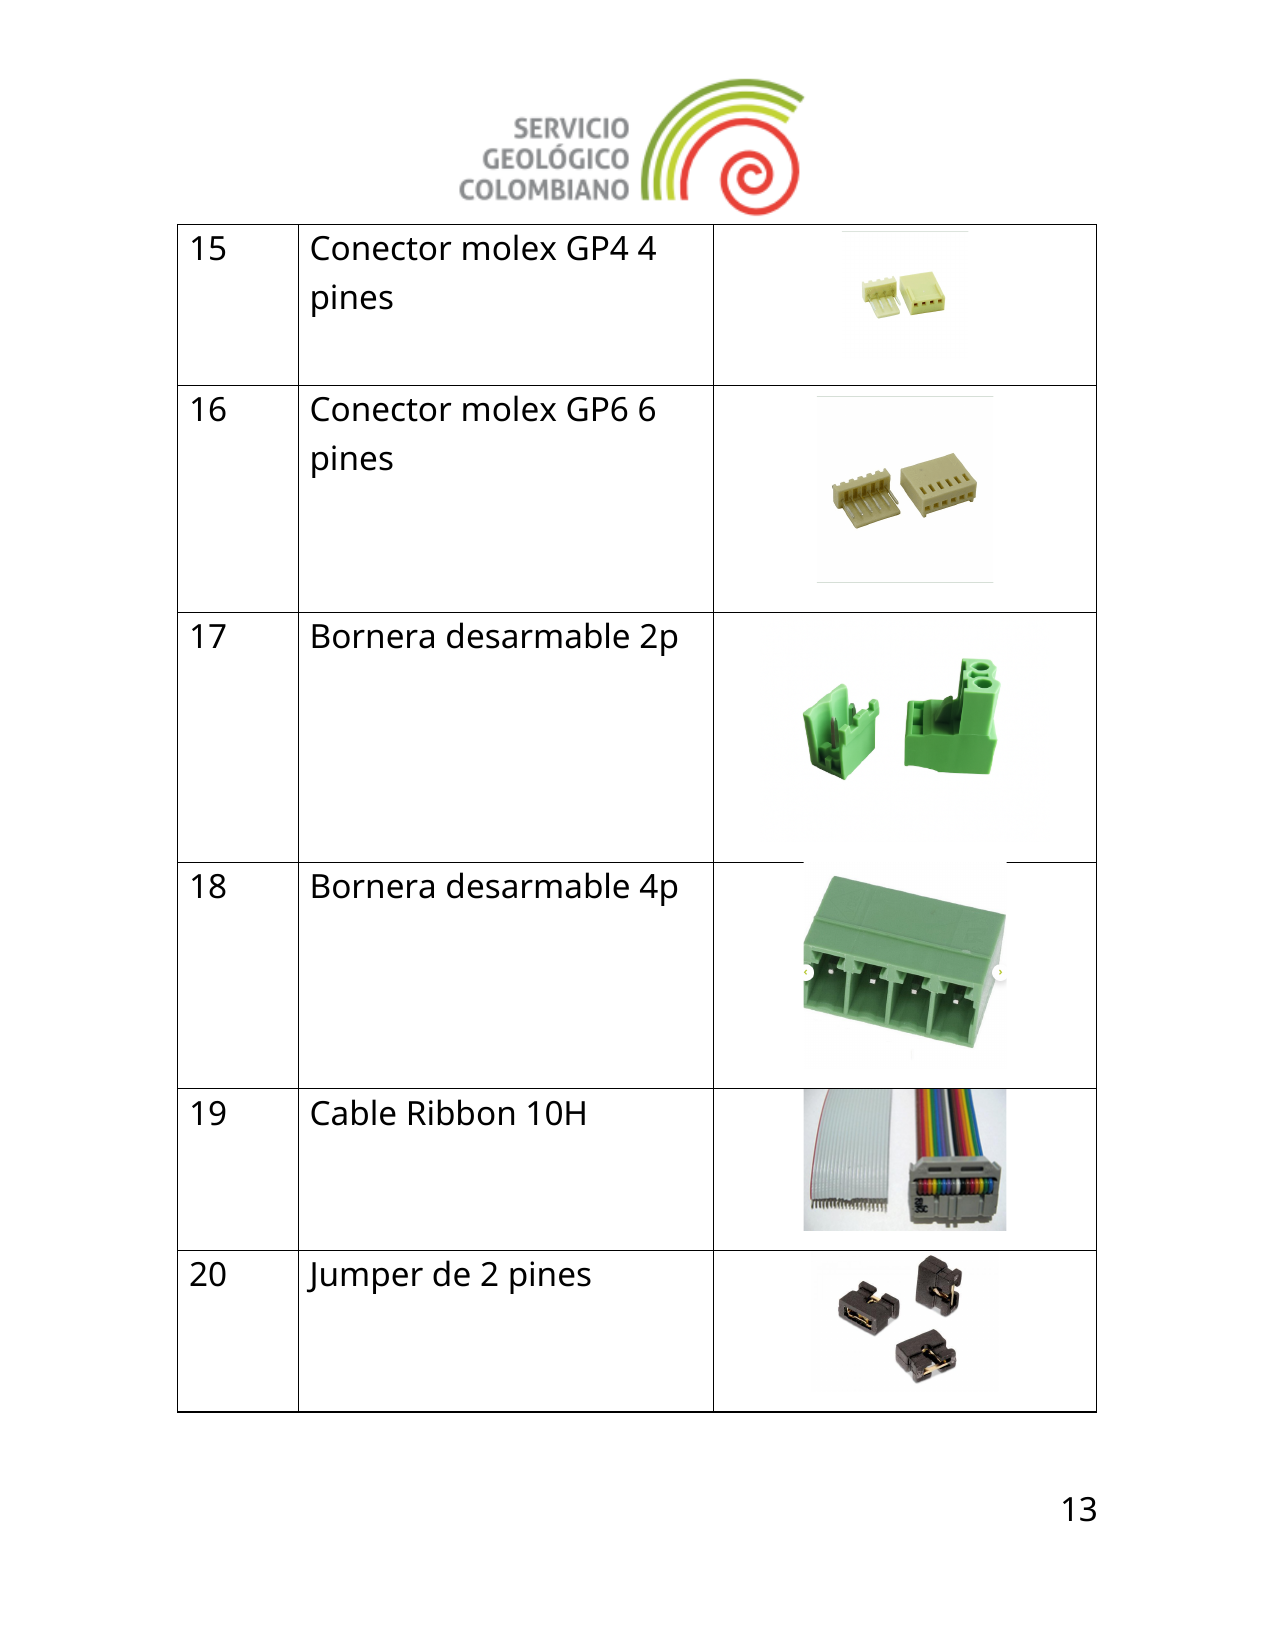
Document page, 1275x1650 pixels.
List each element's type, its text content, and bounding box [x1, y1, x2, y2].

picture [803, 862, 1007, 1069]
table_cell [714, 863, 1096, 1088]
table_cell Jumper de 2 pines [299, 1251, 713, 1411]
table_cell [714, 613, 1096, 862]
table_cell Conector molex GP6 6 pines [299, 386, 713, 612]
picture [759, 613, 1051, 842]
table_cell 18 [178, 863, 298, 1088]
table_cell 16 [178, 386, 298, 612]
table_cell [714, 225, 1096, 385]
table_cell 19 [178, 1089, 298, 1250]
picture [811, 1251, 999, 1392]
picture [841, 224, 969, 366]
table_cell 20 [178, 1251, 298, 1411]
picture [452, 73, 823, 224]
picture [816, 386, 994, 593]
table_cell Bornera desarmable 4p [299, 863, 713, 1088]
table_cell Bornera desarmable 2p [299, 613, 713, 862]
table_cell [714, 1089, 1096, 1250]
table_cell Cable Ribbon 10H [299, 1089, 713, 1250]
table_cell 17 [178, 613, 298, 862]
picture [803, 1089, 1007, 1231]
table_cell [714, 386, 1096, 612]
table_cell [714, 1251, 1096, 1411]
table_cell 15 [178, 225, 298, 385]
table_cell Conector molex GP4 4 pines [299, 225, 713, 385]
